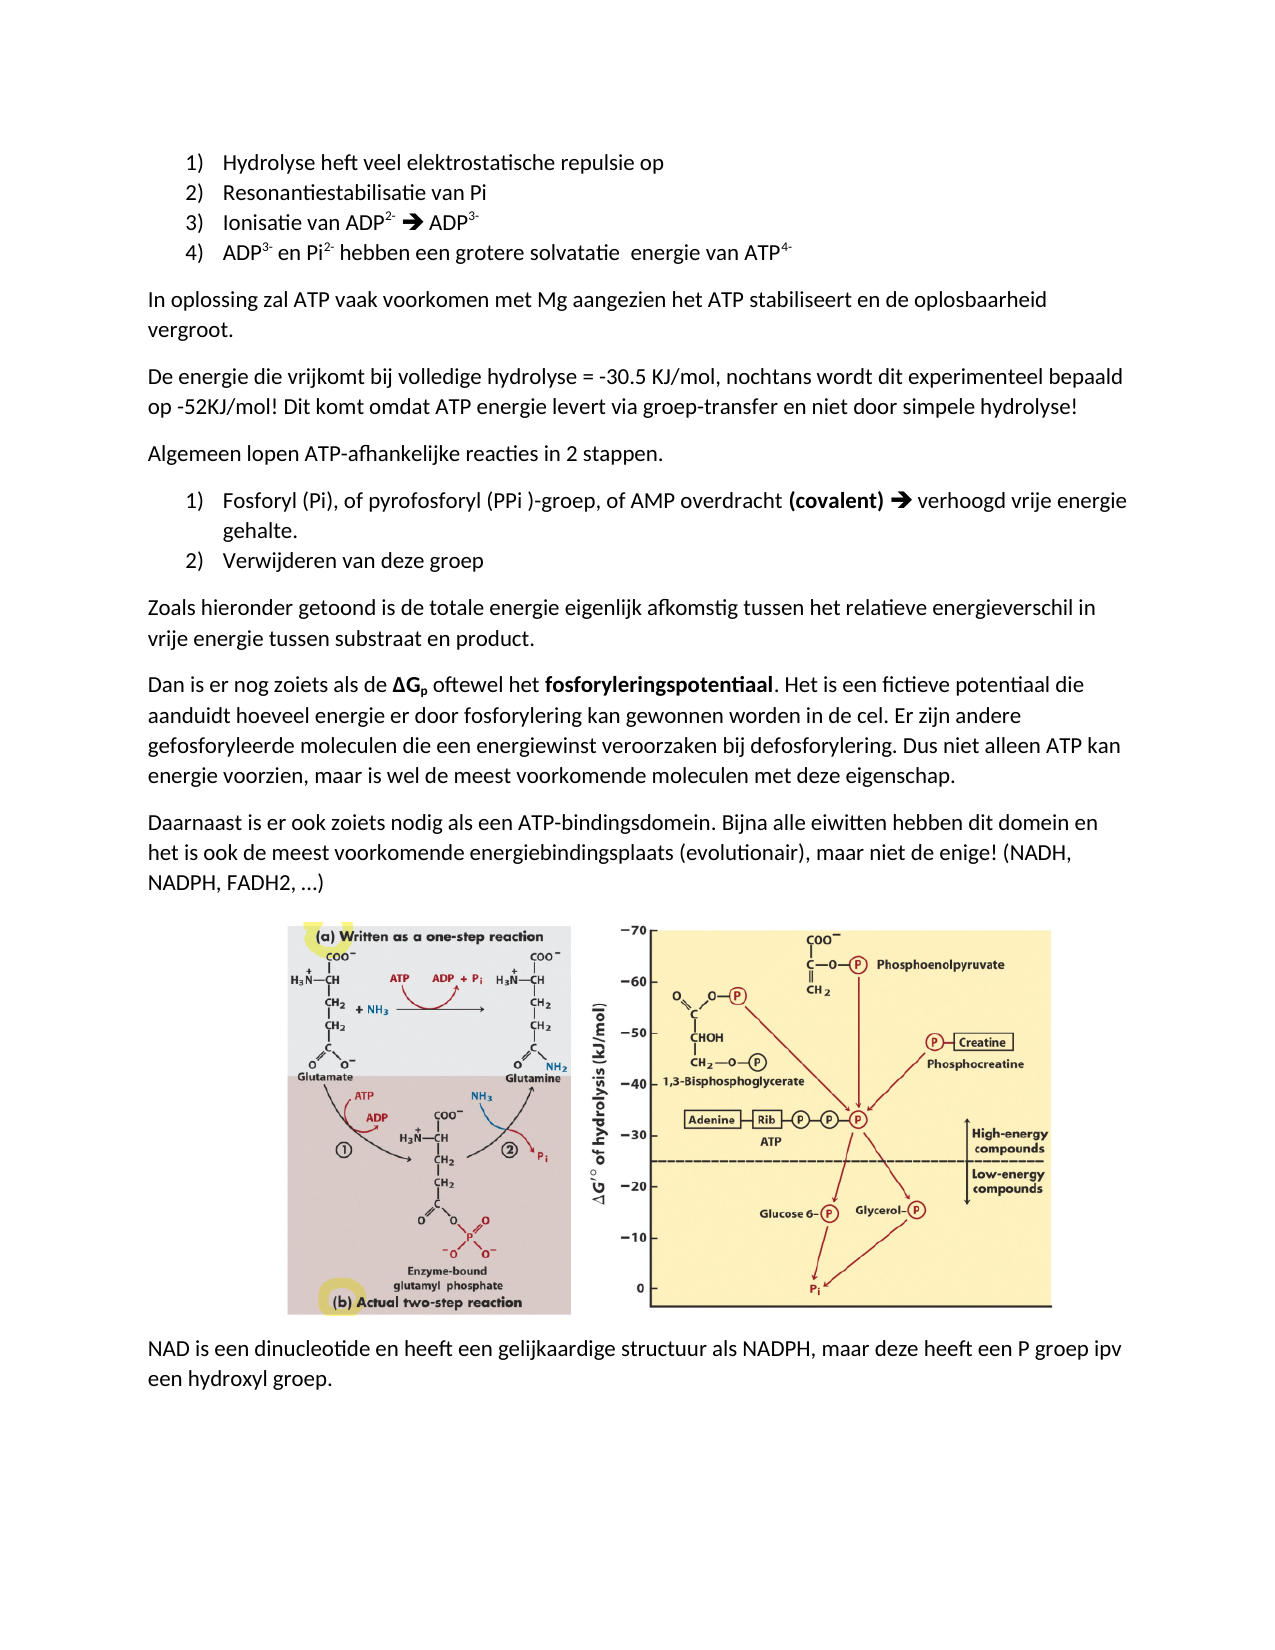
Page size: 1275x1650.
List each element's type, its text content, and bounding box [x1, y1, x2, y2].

text Zoals hieronder getoond is de totale energie eigenlijk afkomstig tussen het relatieve energieverschil in vrije energie tussen substraat en product. [148, 593, 1127, 652]
list Resonantiestabilisatie van Pi [185, 178, 1127, 206]
text Algemeen lopen ATP-afhankelijke reacties in 2 stappen. [148, 439, 1127, 467]
text NAD is een dinucleotide en heeft een gelijkaardige structuur als NADPH, maar deze heeft een P groep ipv een hydroxyl groep. [148, 1334, 1127, 1392]
list Verwijderen van deze groep [185, 547, 1127, 574]
list Ionisatie van ADP2- ADP3- [185, 208, 1127, 236]
list ADP3- en Pi2- hebben een grotere solvatatie energie van ATP4- [185, 238, 1127, 266]
list Fosforyl (Pi), of pyrofosforyl (PPi )-groep, of AMP overdracht (covalent) verhoogd vrije energie gehalte. [185, 486, 1127, 544]
text De energie die vrijkomt bij volledige hydrolyse = -30.5 KJ/mol, nochtans wordt dit experimenteel bepaald op -52KJ/mol! Dit komt omdat ATP energie levert via groep-transfer en niet door simpele hydrolyse! [148, 362, 1127, 420]
picture [286, 915, 1064, 1316]
text Daarnaast is er ook zoiets nodig als een ATP-bindingsdomein. Bijna alle eiwitten hebben dit domein en het is ook de meest voorkomende energiebindingsplaats (evolutionair), maar niet de enige! (NADH, NADPH, FADH2, …) [148, 808, 1127, 896]
list Hydrolyse heft veel elektrostatische repulsie op [185, 148, 1127, 176]
text In oplossing zal ATP vaak voorkomen met Mg aangezien het ATP stabiliseert en de oplosbaarheid vergroot. [148, 285, 1127, 343]
text Dan is er nog zoiets als de ΔGp oftewel het fosforyleringspotentiaal. Het is een fictieve potentiaal die aanduidt hoeveel energie er door fosforylering kan gewonnen worden in de cel. Er zijn andere gefosforyleerde moleculen die een energiewinst veroorzaken bij defosforylering. Dus niet alleen ATP kan energie voorzien, maar is wel de meest voorkomende moleculen met deze eigenschap. [148, 671, 1127, 789]
